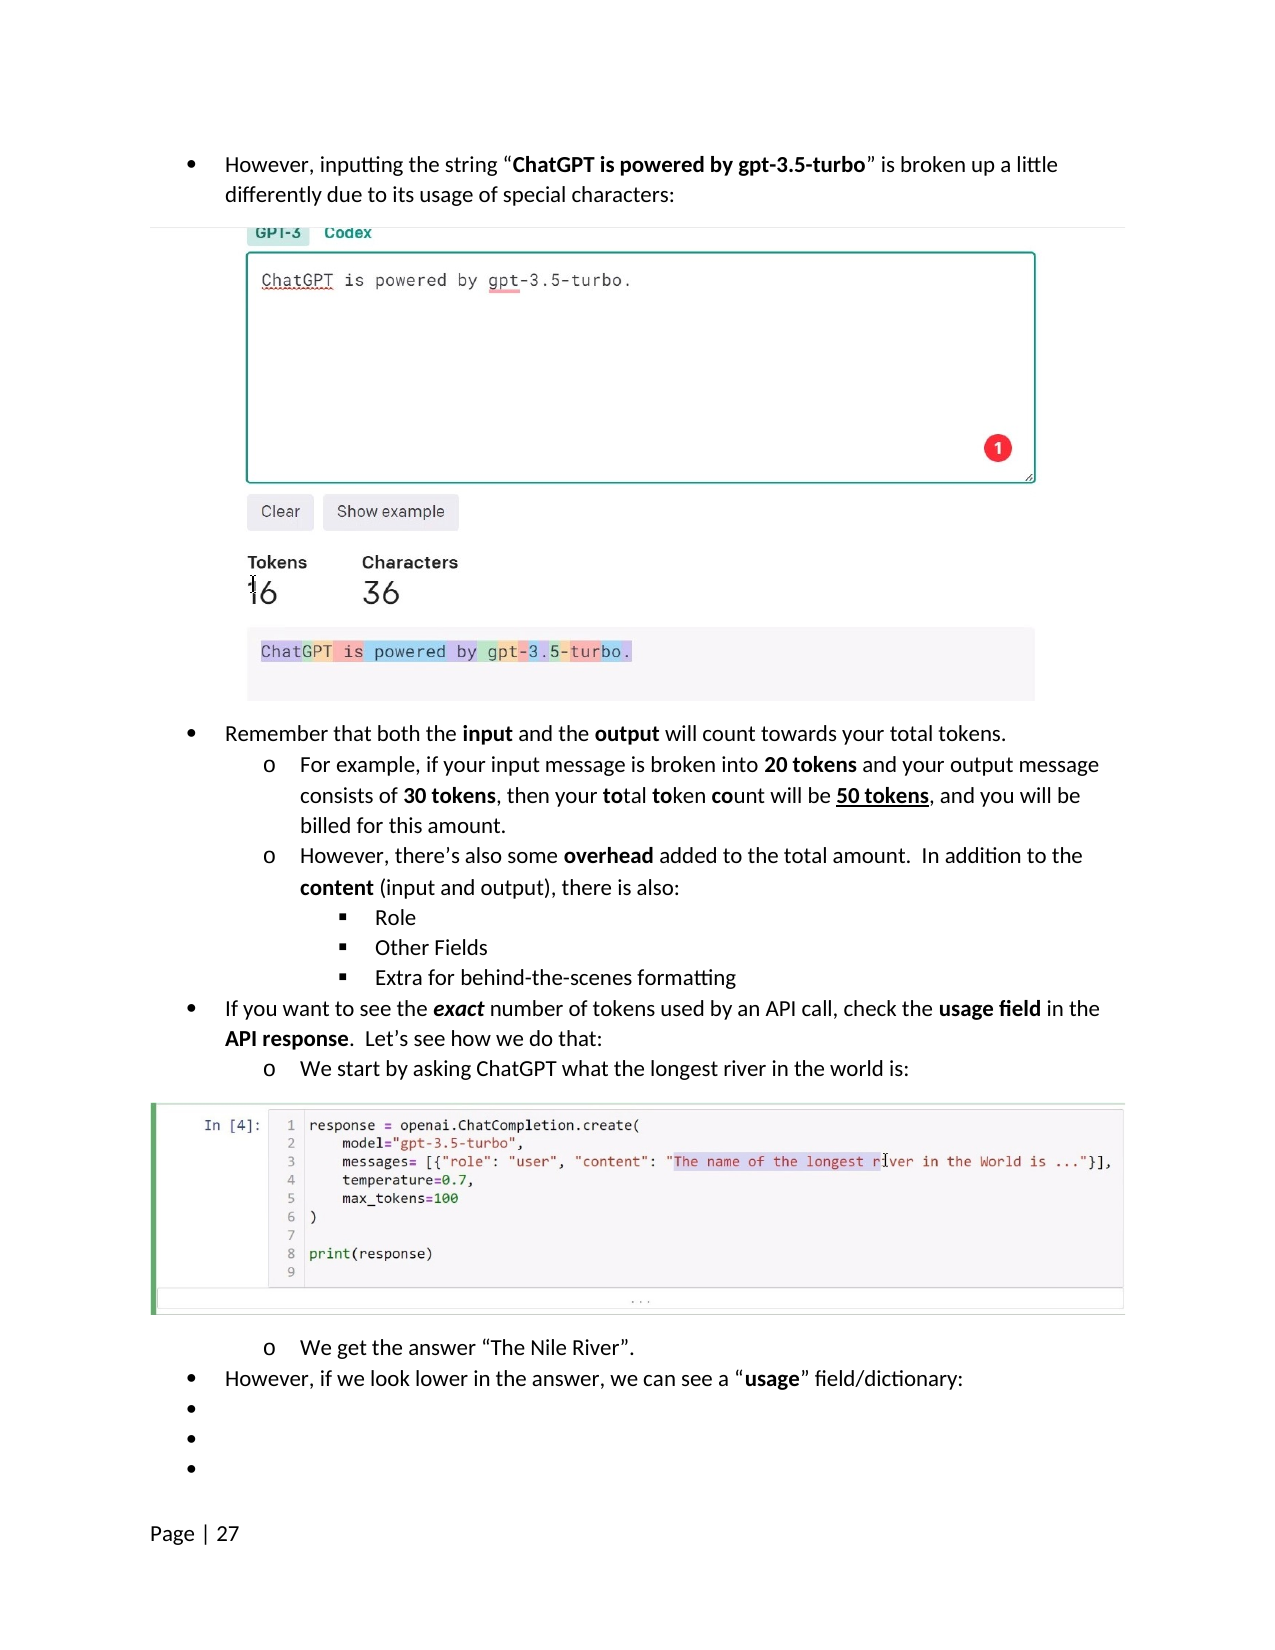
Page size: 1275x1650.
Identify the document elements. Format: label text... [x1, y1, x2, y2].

list However, there’s also some overhead added to the total amount. In addition to the content (input and output), there is also: [262, 841, 1125, 901]
list If you want to see the exact number of tokens used by an API call, check the usage field in the API response. Let’s see how we do that: [187, 994, 1125, 1052]
picture [150, 1102, 1125, 1315]
list Extra for behind-the-scenes formatting [337, 963, 1125, 991]
list We start by asking ChatGPT what the longest river in the world is: [262, 1054, 1125, 1083]
list Remember that both the input and the output will count towards your total tokens. [187, 719, 1125, 747]
list For example, if your input message is broken into 20 tokens and your output message consists of 30 tokens, then your total token count will be 50 tokens, and you will be billed for this amount. [262, 750, 1125, 839]
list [187, 1364, 1125, 1393]
picture [150, 227, 1125, 701]
list Role [337, 903, 1125, 931]
list Other Fields [337, 933, 1125, 961]
list We get the answer “The Nile River”. [262, 1333, 1125, 1362]
list However, inputting the string “ChatGPT is powered by gpt-3.5-turbo” is broken up a little differently due to its usage of special characters: [187, 150, 1125, 208]
